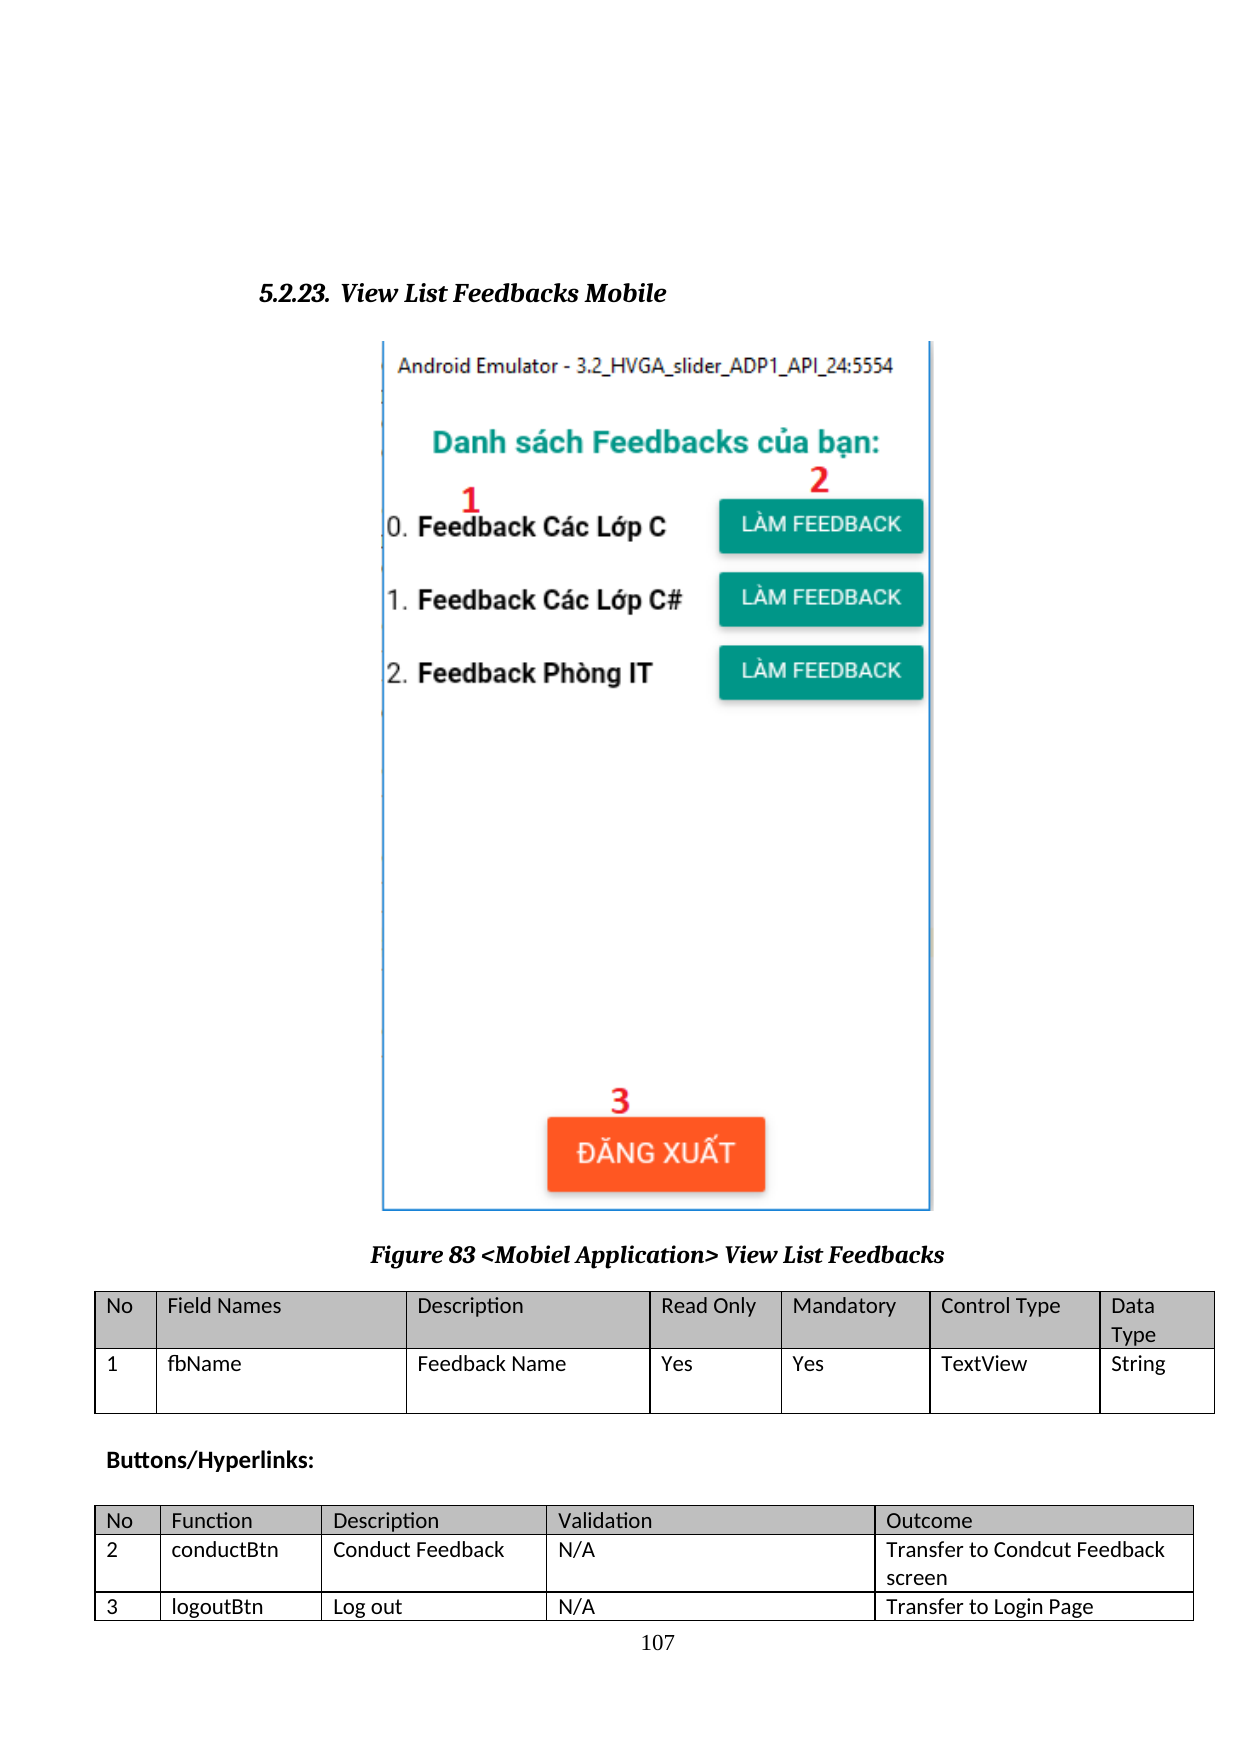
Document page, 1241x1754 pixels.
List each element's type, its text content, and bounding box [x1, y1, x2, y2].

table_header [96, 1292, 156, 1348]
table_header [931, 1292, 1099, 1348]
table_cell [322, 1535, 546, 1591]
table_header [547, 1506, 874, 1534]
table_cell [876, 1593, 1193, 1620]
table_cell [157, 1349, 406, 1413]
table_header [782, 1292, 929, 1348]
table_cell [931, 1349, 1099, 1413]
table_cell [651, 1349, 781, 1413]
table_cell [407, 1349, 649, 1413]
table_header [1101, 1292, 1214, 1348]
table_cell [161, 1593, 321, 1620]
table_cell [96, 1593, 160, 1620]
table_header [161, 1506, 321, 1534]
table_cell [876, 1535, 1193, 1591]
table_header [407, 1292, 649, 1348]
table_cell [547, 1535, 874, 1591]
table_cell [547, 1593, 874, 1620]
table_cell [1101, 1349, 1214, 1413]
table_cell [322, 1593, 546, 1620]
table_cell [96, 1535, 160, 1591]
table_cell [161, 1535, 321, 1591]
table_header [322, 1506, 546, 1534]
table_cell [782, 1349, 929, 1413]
text Figure 83 <Mobiel Application> View List Feedbacks [106, 1241, 1209, 1270]
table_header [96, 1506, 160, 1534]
list View List Feedbacks Mobile [259, 278, 1209, 309]
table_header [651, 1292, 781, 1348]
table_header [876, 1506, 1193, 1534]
picture [381, 341, 934, 1211]
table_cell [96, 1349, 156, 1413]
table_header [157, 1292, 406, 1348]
text Buttons/Hyperlinks: [106, 1444, 1209, 1475]
